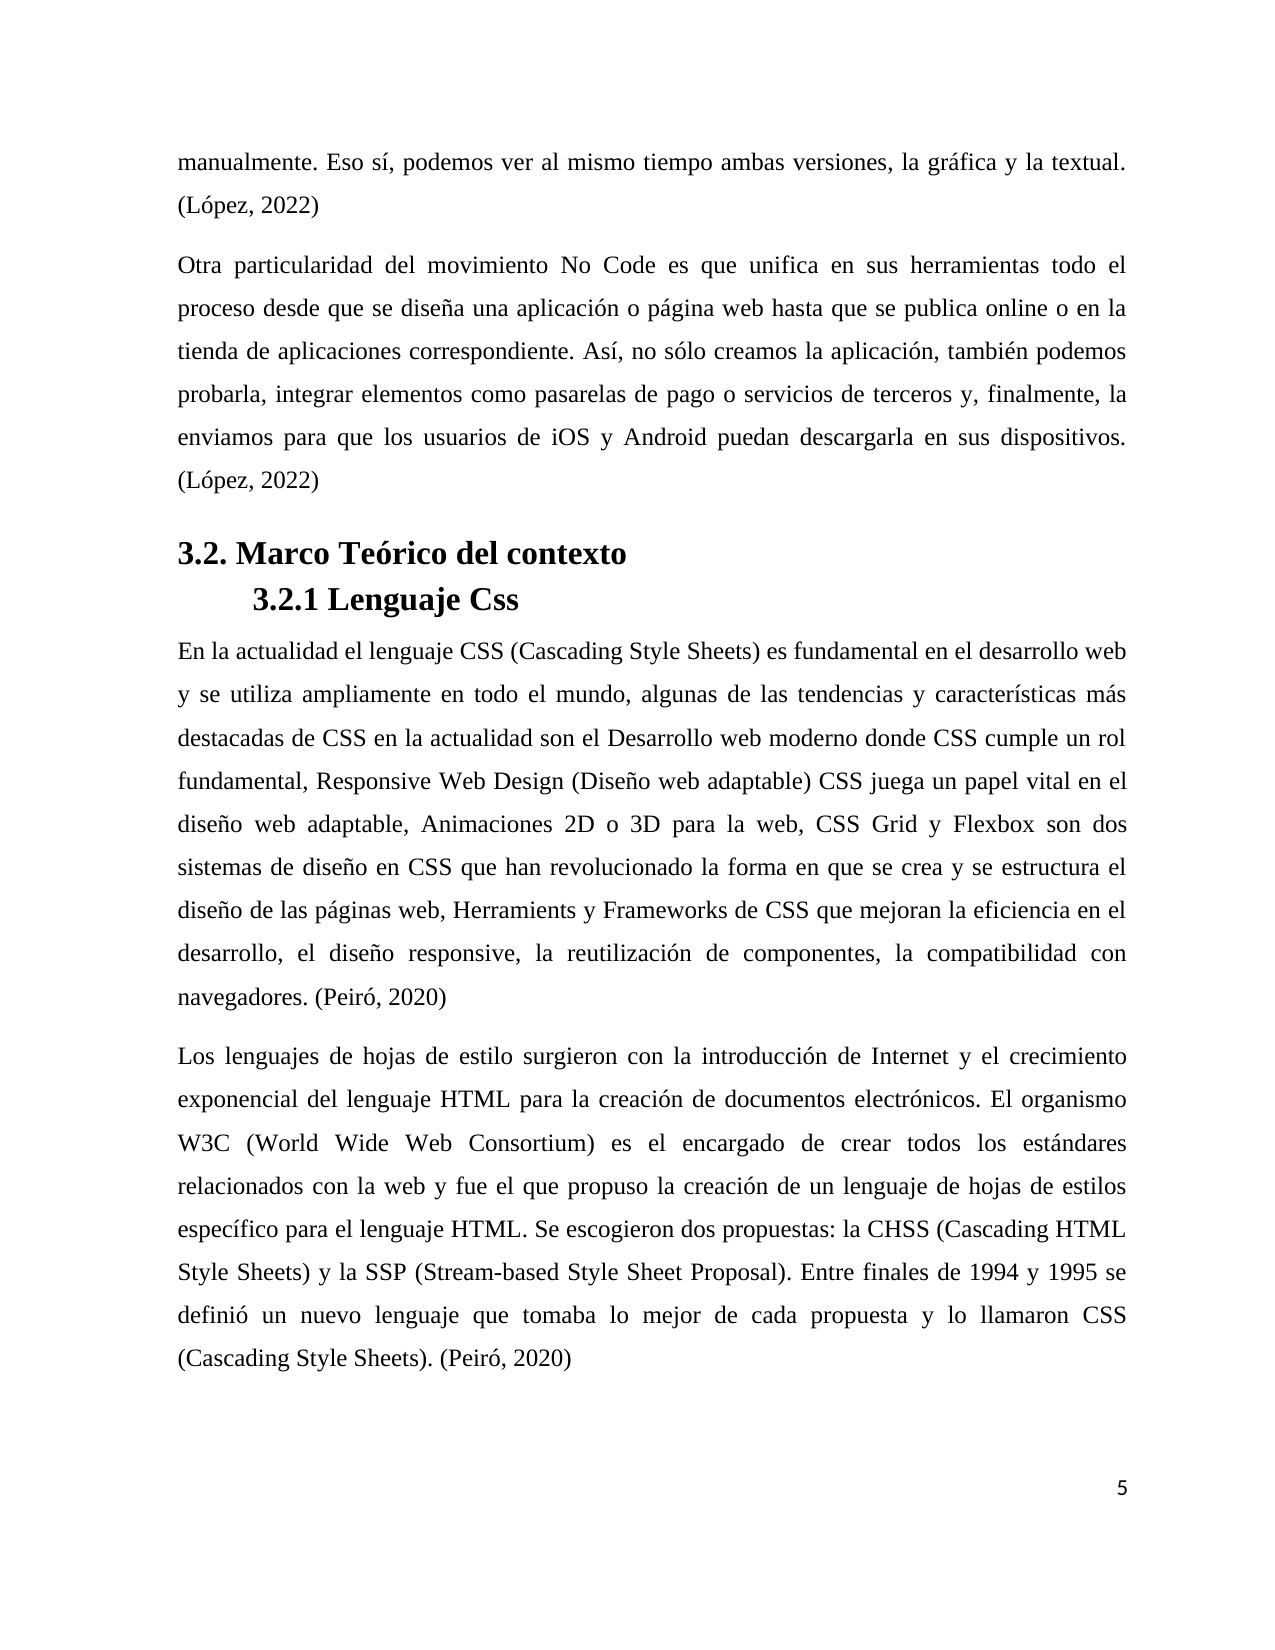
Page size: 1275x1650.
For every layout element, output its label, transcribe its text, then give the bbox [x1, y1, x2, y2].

text Otra particularidad del movimiento No Code es que unifica en sus herramientas todo el proceso desde que se diseña una aplicación o página web hasta que se publica online o en la tienda de aplicaciones correspondiente. Así, no sólo creamos la aplicación, también podemos probarla, integrar elementos como pasarelas de pago o servicios de terceros y, finalmente, la enviamos para que los usuarios de iOS y Android puedan descargarla en sus dispositivos. [177, 250, 1128, 494]
subtitle 3.2. Marco Teórico del contexto [177, 533, 1128, 572]
subtitle 3.2.1 Lenguaje Css [177, 579, 1128, 617]
text Los lenguajes de hojas de estilo surgieron con la introducción de Internet y el crecimiento exponencial del lenguaje HTML para la creación de documentos electrónicos. El organismo W3C (World Wide Web Consortium) es el encargado de crear todos los estándares relacionados con la web y fue el que propuso la creación de un lenguaje de hojas de estilos específico para el lenguaje HTML. Se escogieron dos propuestas: la CHSS (Cascading HTML Style Sheets) y la SSP (Stream-based Style Sheet Proposal). Entre finales de 1994 y 1995 se definió un nuevo lenguaje que tomaba lo mejor de cada propuesta y lo llamaron CSS (Cascading Style Sheets). [177, 1041, 1128, 1372]
text En la actualidad el lenguaje CSS (Cascading Style Sheets) es fundamental en el desarrollo web y se utiliza ampliamente en todo el mundo, algunas de las tendencias y características más destacadas de CSS en la actualidad son el Desarrollo web moderno donde CSS cumple un rol fundamental, Responsive Web Design (Diseño web adaptable) CSS juega un papel vital en el diseño web adaptable, Animaciones 2D o 3D para la web, CSS Grid y Flexbox son dos sistemas de diseño en CSS que han revolucionado la forma en que se crea y se estructura el diseño de las páginas web, Herramients y Frameworks de CSS que mejoran la eficiencia en el desarrollo, el diseño responsive, la reutilización de componentes, la compatibilidad con navegadores. [177, 636, 1128, 1010]
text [177, 147, 1128, 219]
